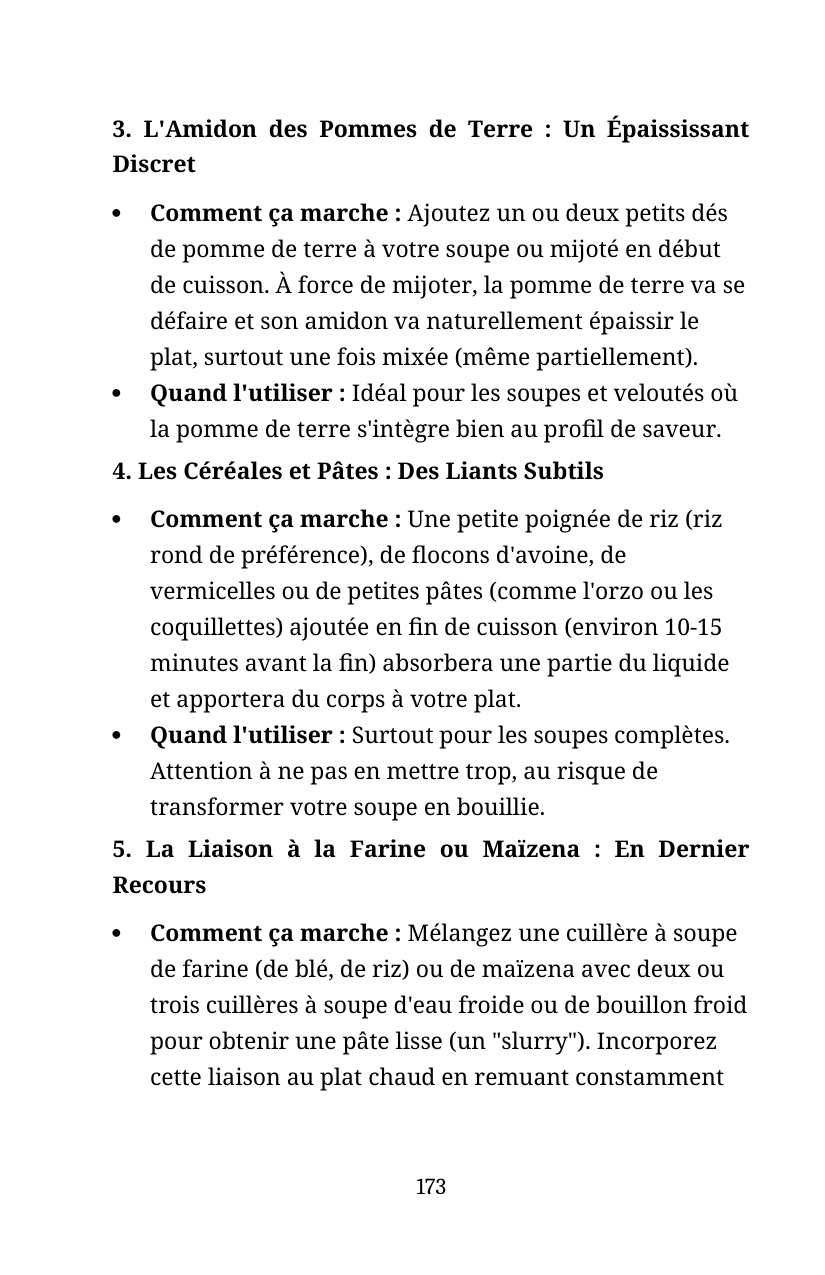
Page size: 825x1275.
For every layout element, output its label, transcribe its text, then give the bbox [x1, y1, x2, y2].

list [112, 917, 750, 1092]
list Comment ça marche : Ajoutez un ou deux petits dés de pomme de terre à votre soupe ou mijoté en début de cuisson. À force de mijoter, la pomme de terre va se défaire et son amidon va naturellement épaissir le plat, surtout une fois mixée (même partiellement). [112, 197, 750, 372]
text 5. La Liaison à la Farine ou Maïzena : En Dernier Recours [112, 833, 750, 900]
list Comment ça marche : Une petite poignée de riz (riz rond de préférence), de flocons d'avoine, de vermicelles ou de petites pâtes (comme l'orzo ou les coquillettes) ajoutée en fin de cuisson (environ 10-15 minutes avant la fin) absorbera une partie du liquide et apportera du corps à votre plat. [112, 503, 750, 714]
list Quand l'utiliser : Surtout pour les soupes complètes. Attention à ne pas en mettre trop, au risque de transformer votre soupe en bouillie. [112, 719, 750, 822]
text 4. Les Céréales et Pâtes : Des Liants Subtils [112, 455, 750, 486]
text 3. L'Amidon des Pommes de Terre : Un Épaississant Discret [112, 112, 750, 180]
list Quand l'utiliser : Idéal pour les soupes et veloutés où la pomme de terre s'intègre bien au profil de saveur. [112, 377, 750, 444]
